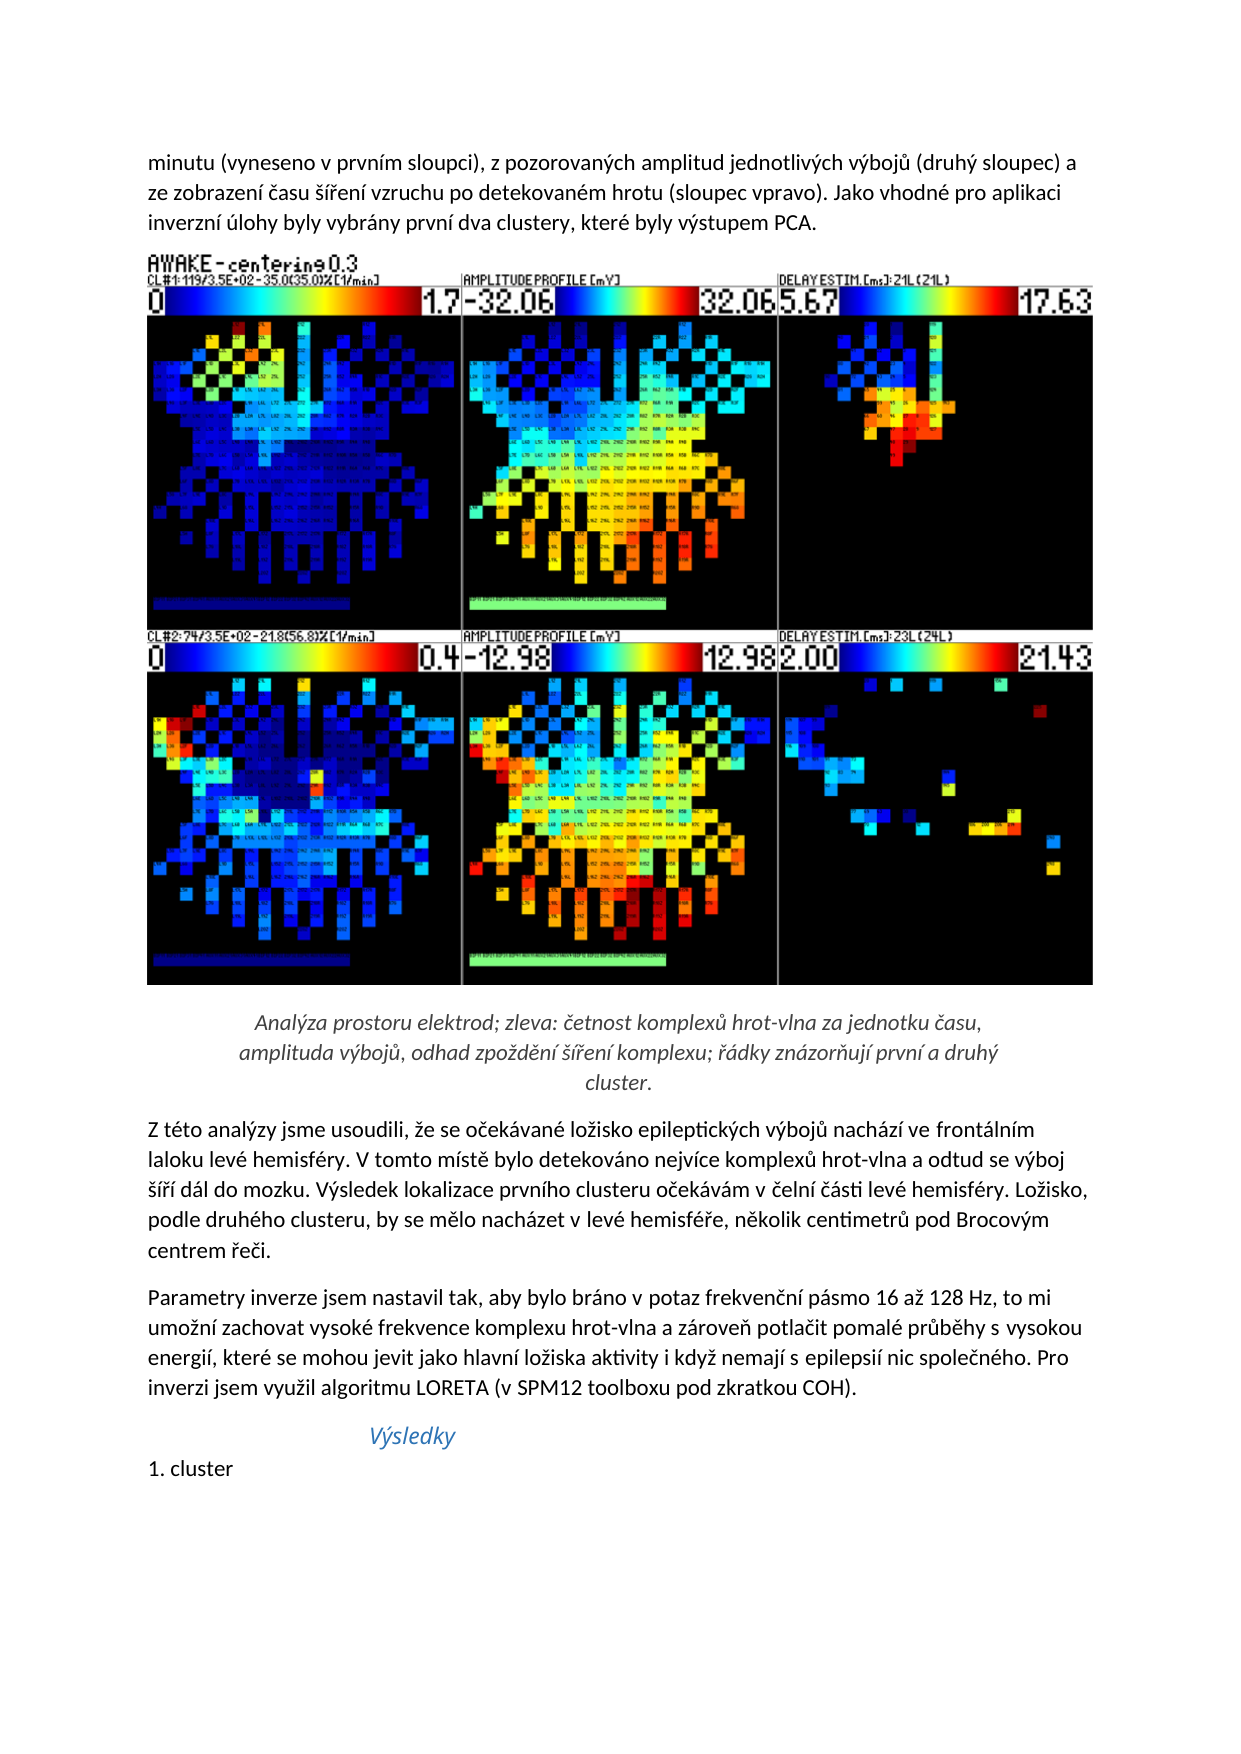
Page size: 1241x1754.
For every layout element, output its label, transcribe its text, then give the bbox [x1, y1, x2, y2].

subtitle Výsledky [295, 1420, 1093, 1451]
text Z této analýzy jsme usoudili, že se očekávané ložisko epileptických výbojů nachází ve frontálním laloku levé hemisféry. V tomto místě bylo detekováno nejvíce komplexů hrot-vlna a odtud se výboj šíří dál do mozku. Výsledek lokalizace prvního clusteru očekávám v čelní části levé hemisféry. Ložisko, podle druhého clusteru, by se mělo nacházet v levé hemisféře, několik centimetrů pod Brocovým centrem řeči. [148, 1115, 1093, 1264]
picture [147, 254, 1093, 985]
text 1. cluster [148, 1454, 1093, 1482]
text Parametry inverze jsem nastavil tak, aby bylo bráno v potaz frekvenční pásmo 16 až 128 Hz, to mi umožní zachovat vysoké frekvence komplexu hrot-vlna a zároveň potlačit pomalé průběhy s vysokou energií, které se mohou jevit jako hlavní ložiska aktivity i když nemají s epilepsií nic společného. Pro inverzi jsem využil algoritmu LORETA (v SPM12 toolboxu pod zkratkou COH). [148, 1283, 1093, 1401]
text Analýza prostoru elektrod; zleva: četnost komplexů hrot-vlna za jednotku času, amplituda výbojů, odhad zpoždění šíření komplexu; řádky znázorňují první a druhý cluster. [238, 1008, 1003, 1096]
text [148, 148, 1093, 236]
